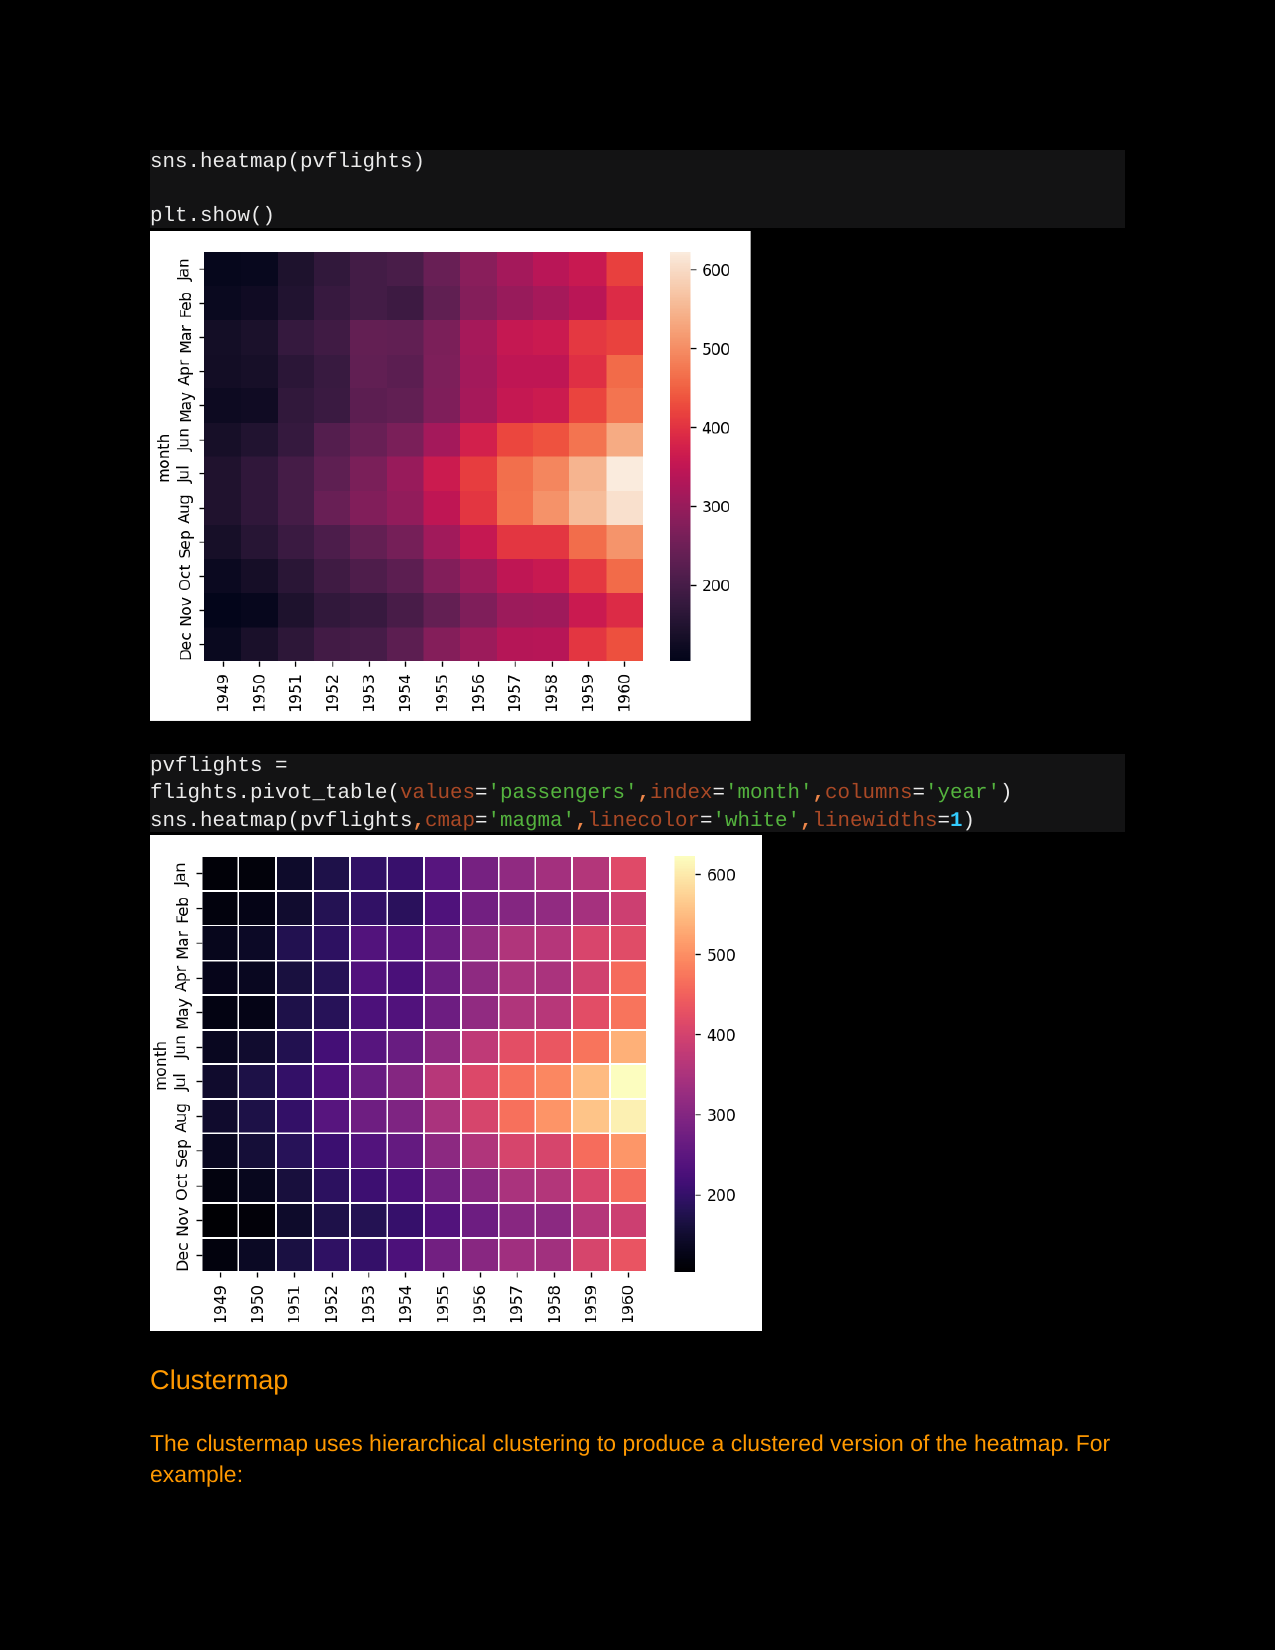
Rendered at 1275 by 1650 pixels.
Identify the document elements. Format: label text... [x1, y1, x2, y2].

text The clustermap uses hierarchical clustering to produce a clustered version of the heatmap. For example: [150, 1430, 1125, 1487]
text sns.heatmap(pvflights,cmap='magma',linecolor='white',linewidths=1) [150, 808, 1125, 832]
text plt.show() [150, 204, 1125, 228]
text Clustermap [150, 1364, 1125, 1396]
text pvflights = flights.pivot_table(values='passengers',index='month',columns='year') [150, 754, 1125, 805]
text sns.heatmap(pvflights) [150, 150, 1125, 174]
picture [150, 231, 751, 721]
picture [150, 835, 762, 1331]
